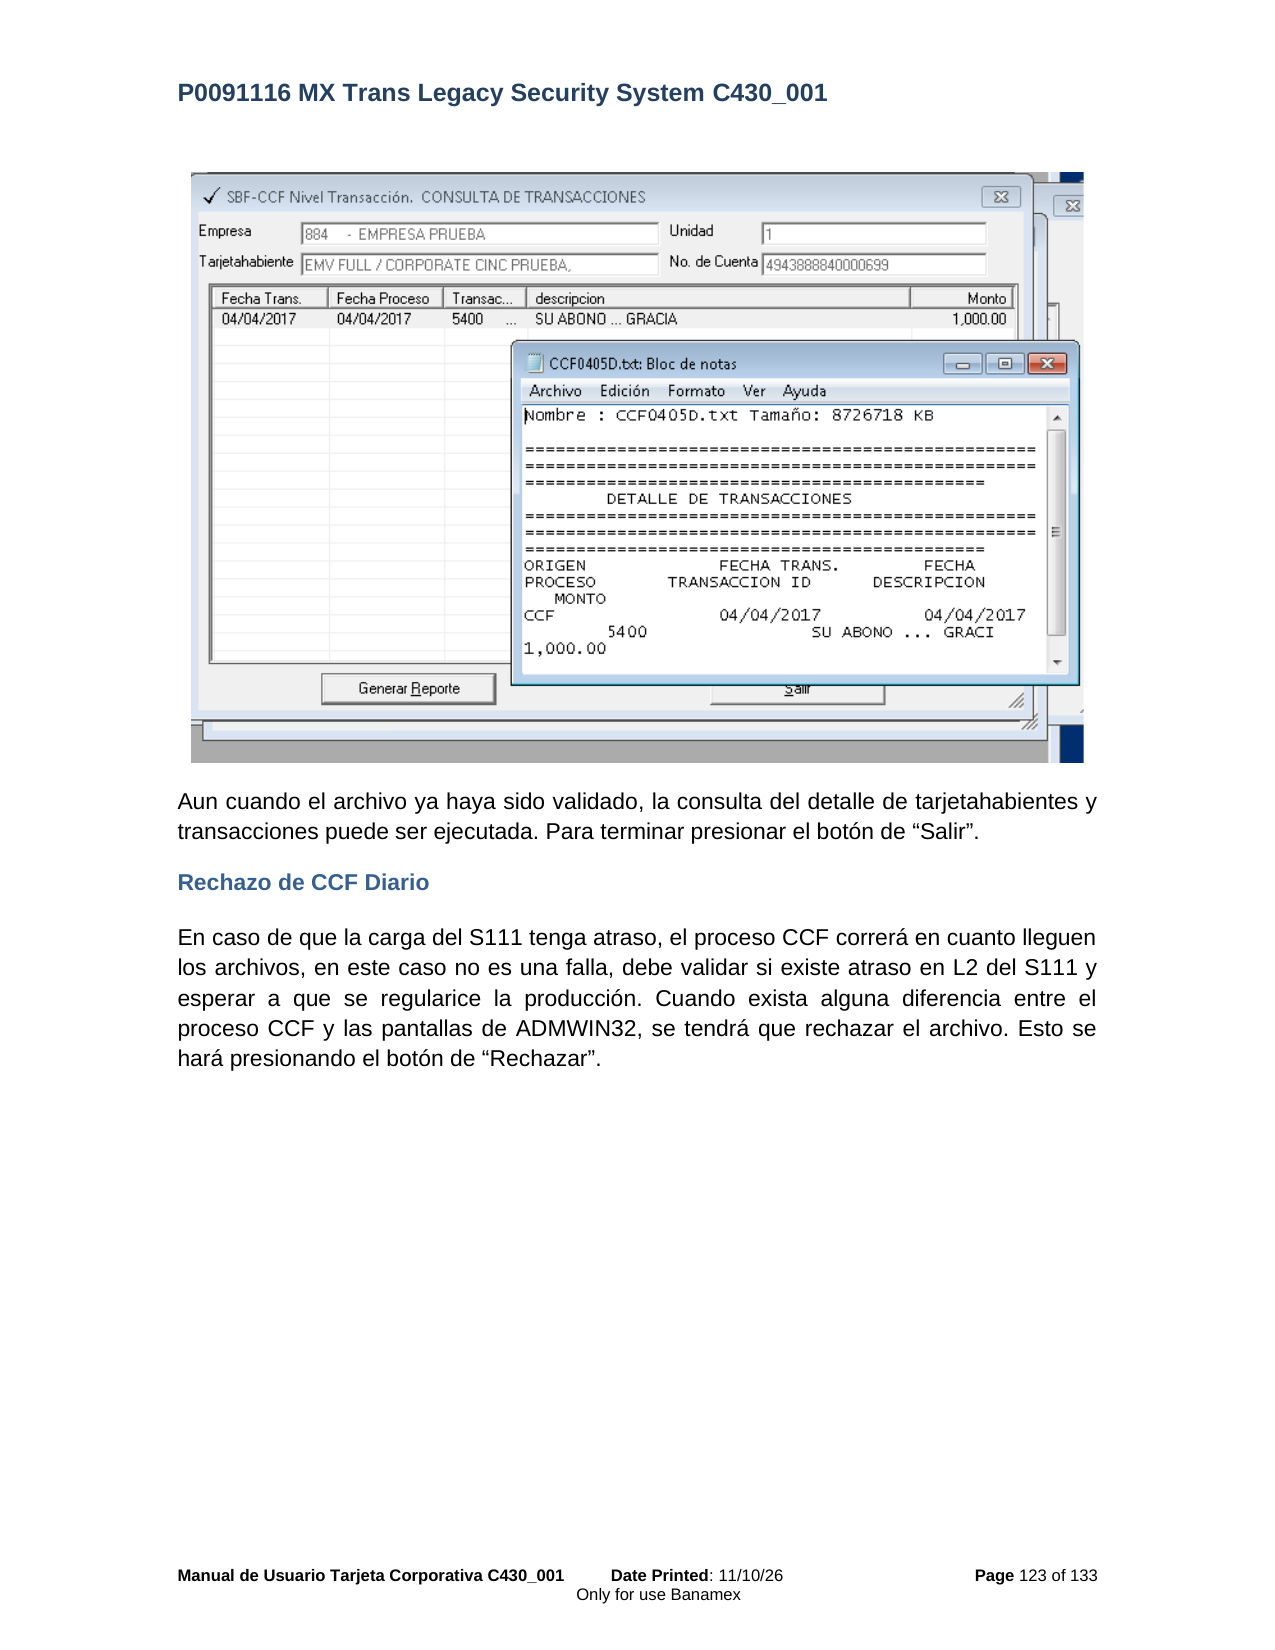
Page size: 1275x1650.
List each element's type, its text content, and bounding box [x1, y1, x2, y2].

text En caso de que la carga del S111 tenga atraso, el proceso CCF correrá en cuanto lleguen los archivos, en este caso no es una falla, debe validar si existe atraso en L2 del S111 y esperar a que se regularice la producción. Cuando exista alguna diferencia entre el proceso CCF y las pantallas de ADMWIN32, se tendrá que rechazar el archivo. Esto se hará presionando el botón de “Rechazar”. [177, 924, 1098, 1071]
picture [191, 172, 1084, 763]
text Aun cuando el archivo ya haya sido validado, la consulta del detalle de tarjetahabientes y transacciones puede ser ejecutada. Para terminar presionar el botón de “Salir”. [177, 788, 1098, 844]
subtitle Rechazo de CCF Diario [177, 869, 1098, 895]
